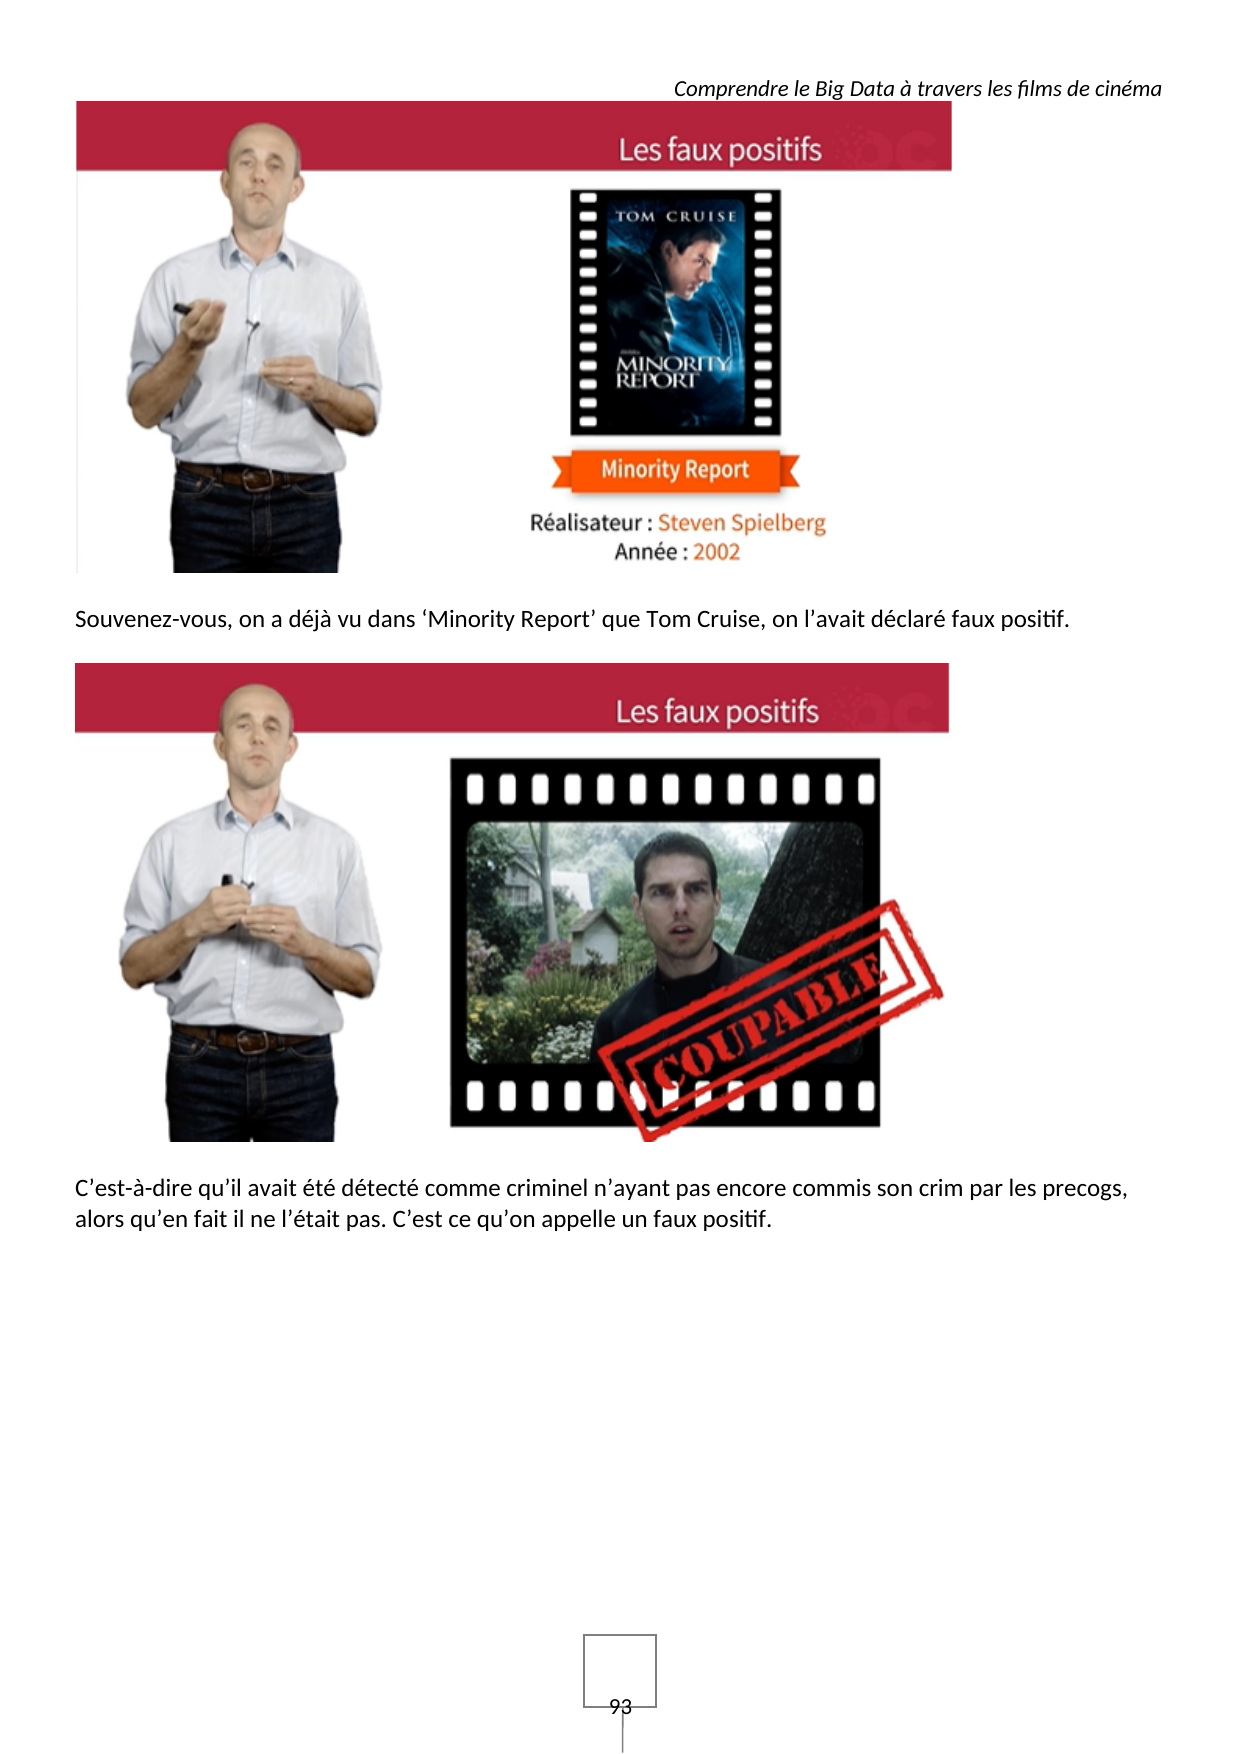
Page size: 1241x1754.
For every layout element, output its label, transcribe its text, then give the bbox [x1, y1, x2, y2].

text Souvenez-vous, on a déjà vu dans ‘Minority Report’ que Tom Cruise, on l’avait déclaré faux positif. [75, 603, 1165, 633]
text C’est-à-dire qu’il avait été détecté comme criminel n’ayant pas encore commis son crim par les precogs, alors qu’en fait il ne l’était pas. C’est ce qu’on appelle un faux positif. [75, 1172, 1165, 1233]
picture [75, 663, 957, 1142]
picture [75, 101, 952, 573]
